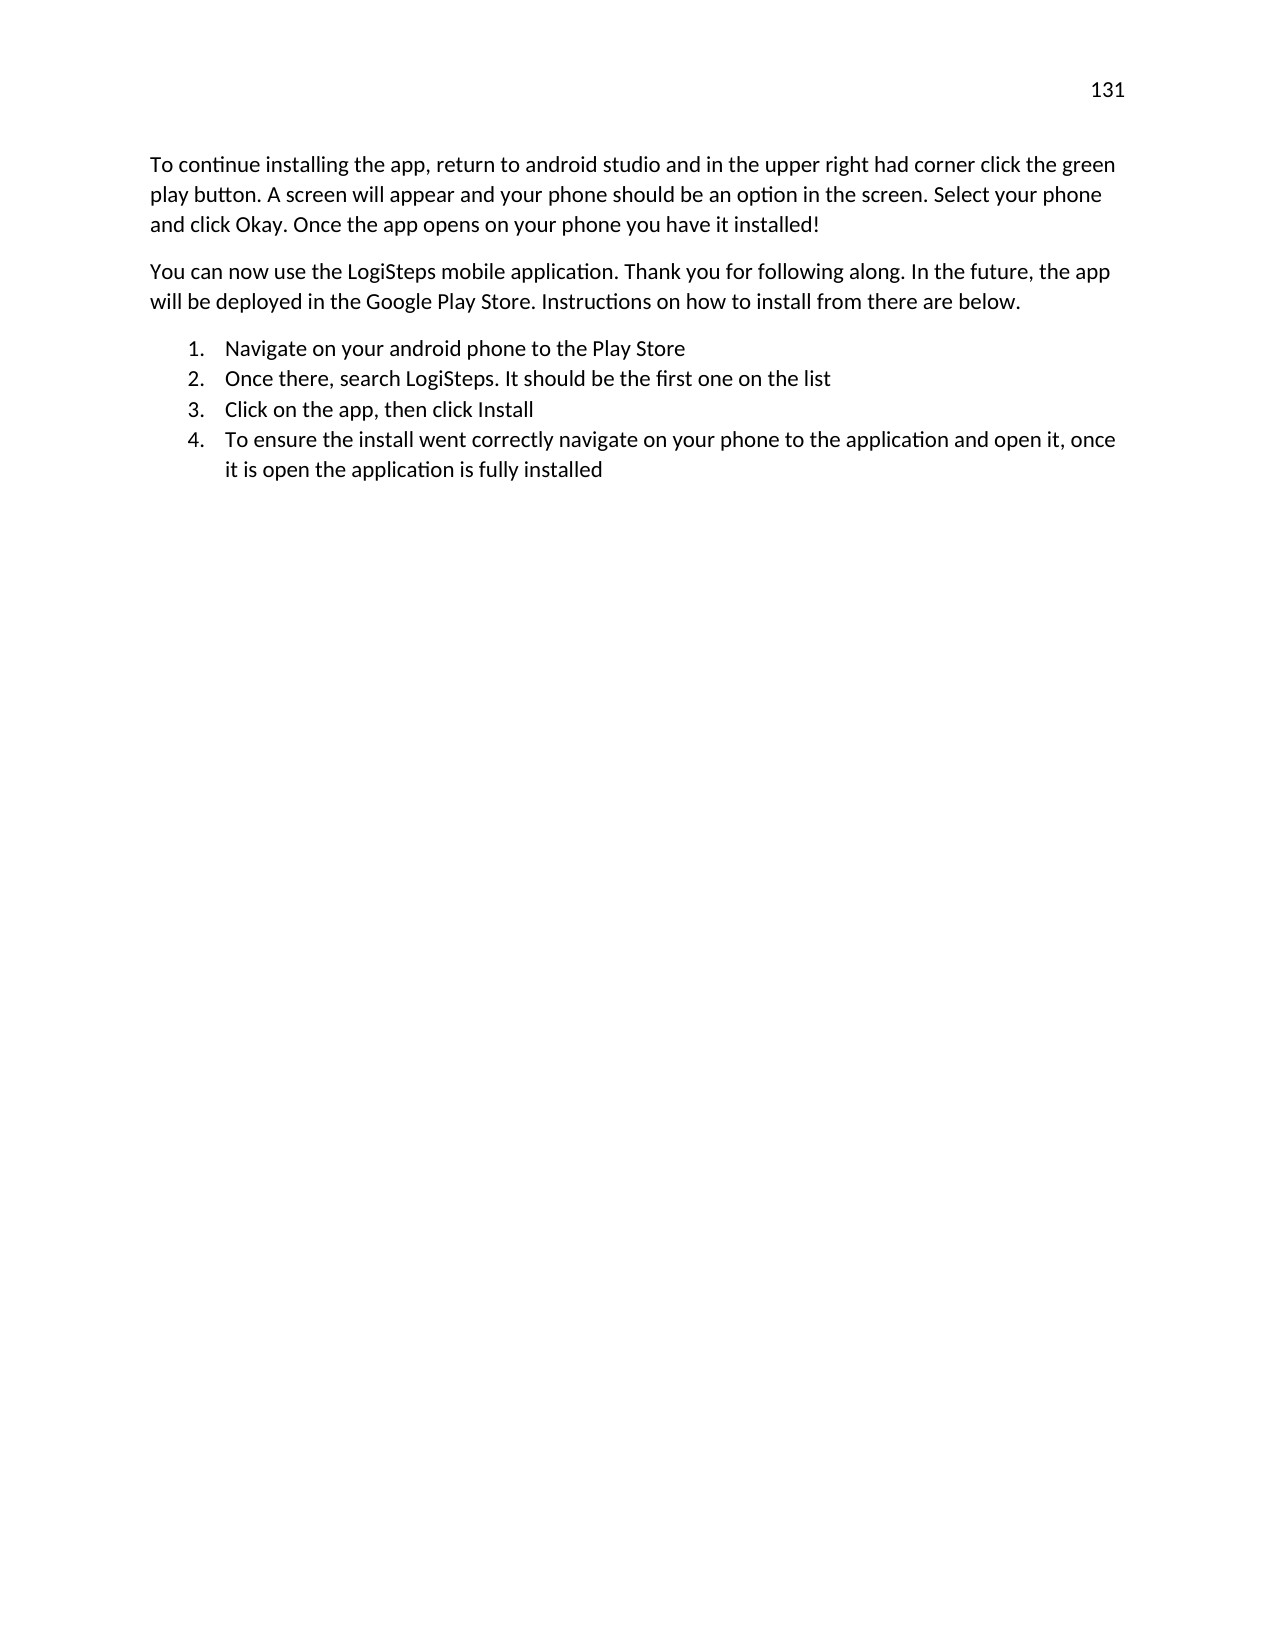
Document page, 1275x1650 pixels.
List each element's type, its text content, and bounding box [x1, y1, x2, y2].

text You can now use the LogiSteps mobile application. Thank you for following along. In the future, the app will be deployed in the Google Play Store. Instructions on how to install from there are below. [150, 257, 1125, 316]
list Once there, search LogiSteps. It should be the first one on the list [187, 364, 1125, 393]
text To continue installing the app, return to android studio and in the upper right had corner click the green play button. A screen will appear and your phone should be an option in the screen. Select your phone and click Okay. Once the app opens on your phone you have it installed! [150, 150, 1125, 238]
list Click on the app, then click Install [187, 395, 1125, 423]
list To ensure the install went correctly navigate on your phone to the application and open it, once it is open the application is fully installed [187, 425, 1125, 483]
list Navigate on your android phone to the Play Store [187, 334, 1125, 362]
